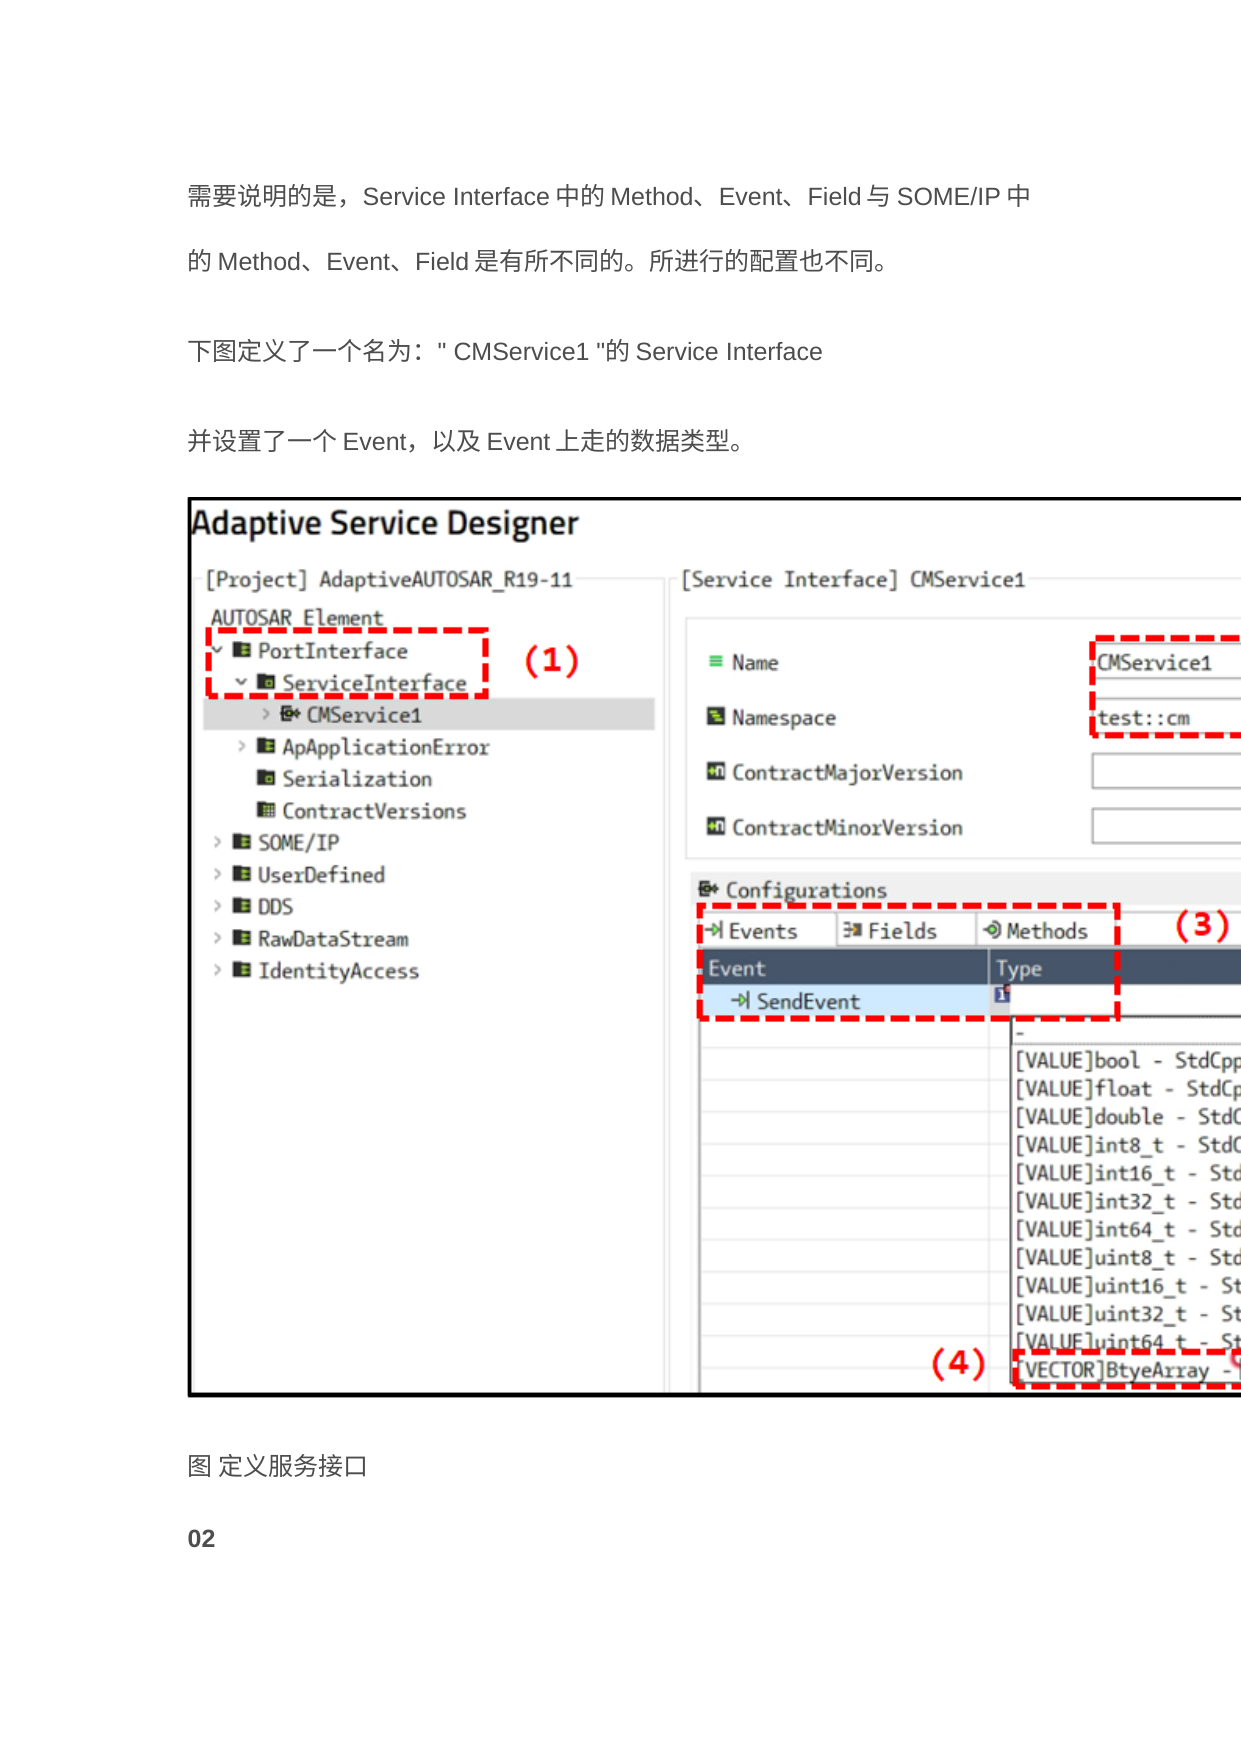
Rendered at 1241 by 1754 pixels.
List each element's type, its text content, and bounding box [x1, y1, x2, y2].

picture [187, 497, 1241, 1407]
text 02 [187, 1522, 1053, 1554]
text 需要说明的是，Service Interface中的Method、Event、Field与SOME/IP中的Method、Event、Field是有所不同的。所进行的配置也不同。 [187, 162, 1053, 292]
text 图 定义服务接口 [187, 1432, 1053, 1497]
text 下图定义了一个名为：" CMService1 "的Service Interface [187, 317, 1053, 382]
text 并设置了一个Event，以及Event上走的数据类型。 [187, 407, 1053, 472]
